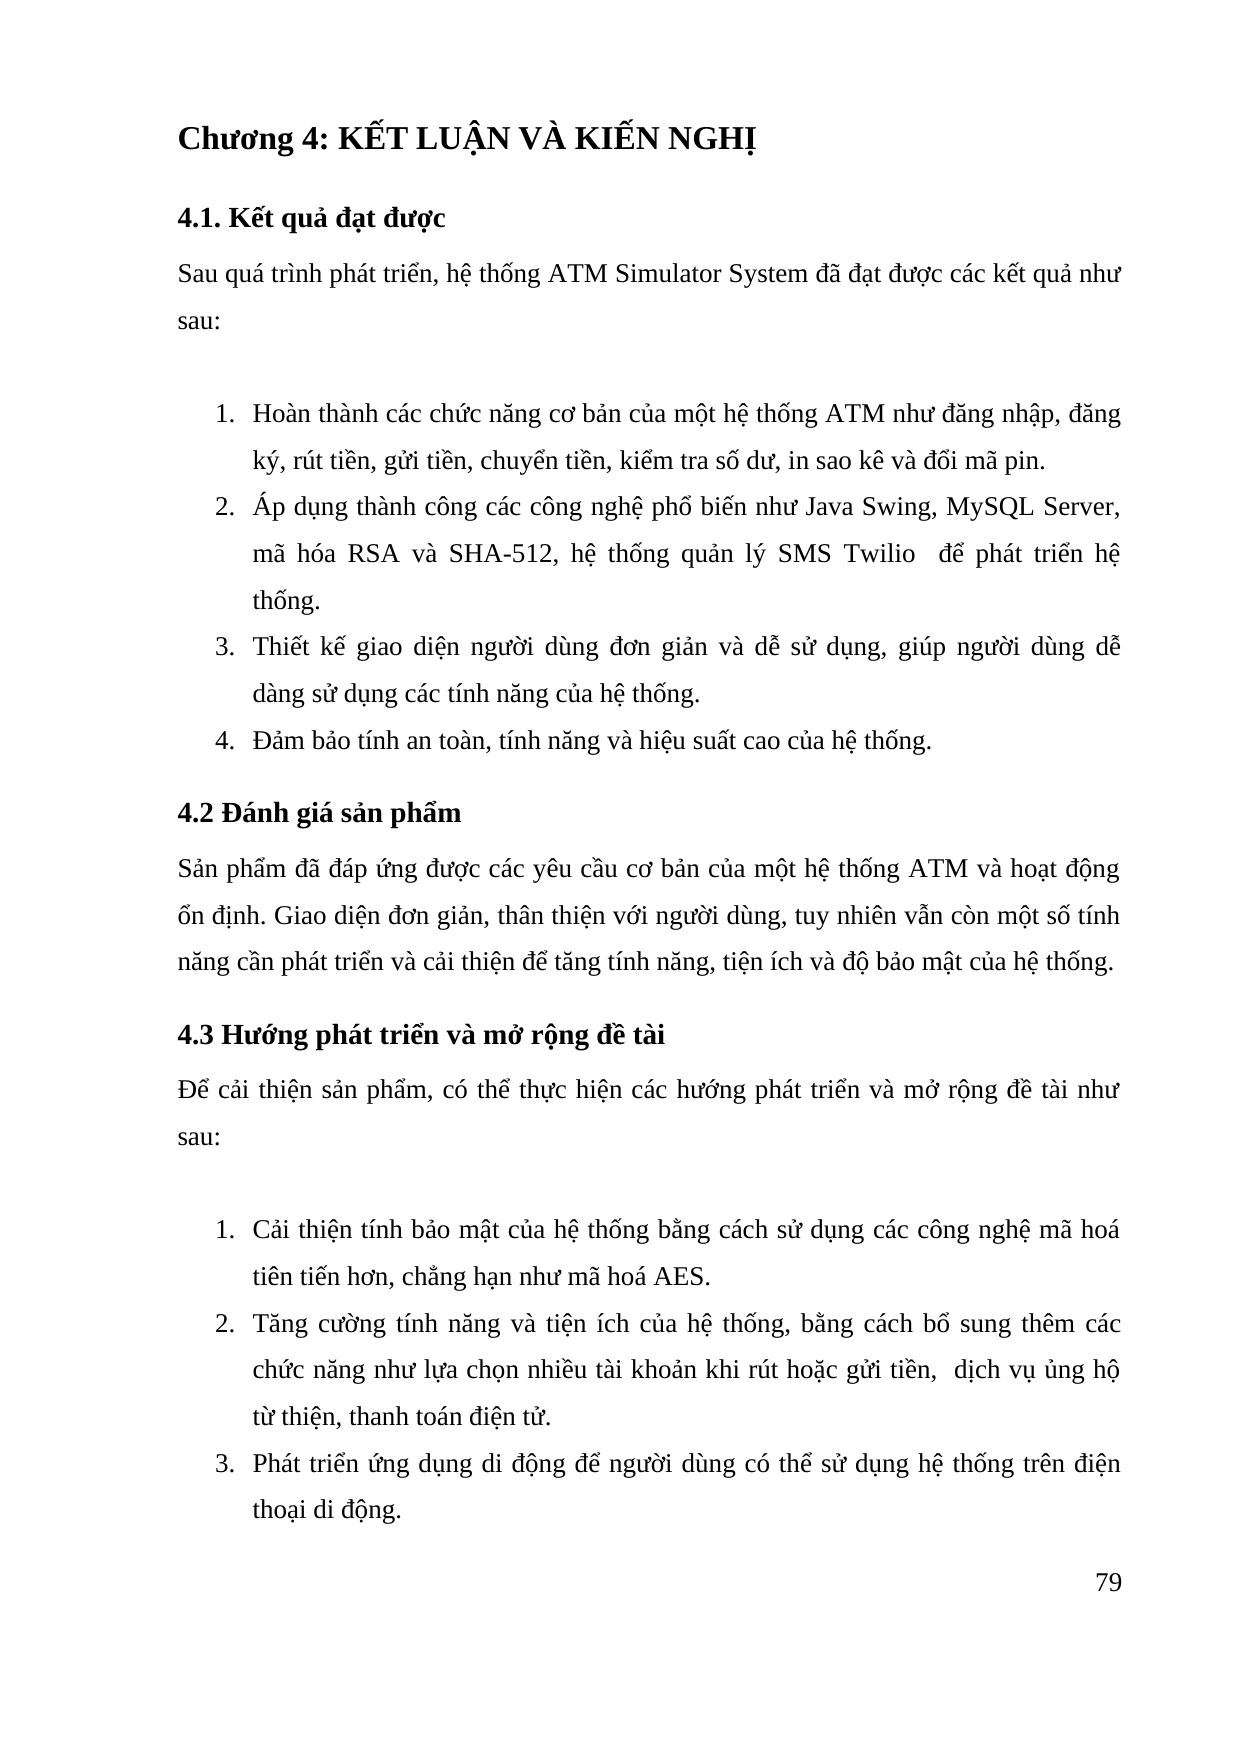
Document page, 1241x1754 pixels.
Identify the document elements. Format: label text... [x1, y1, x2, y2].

subtitle 4.1. Kết quả đạt được [177, 201, 1122, 234]
text Để cải thiện sản phẩm, có thể thực hiện các hướng phát triển và mở rộng đề tài như sau: [177, 1074, 1122, 1151]
list Thiết kế giao diện người dùng đơn giản và dễ sử dụng, giúp người dùng dễ dàng sử dụng các tính năng của hệ thống. [215, 631, 1122, 708]
list Phát triển ứng dụng di động để người dùng có thể sử dụng hệ thống trên điện thoại di động. [215, 1447, 1122, 1525]
text Sau quá trình phát triển, hệ thống ATM Simulator System đã đạt được các kết quả như sau: [177, 257, 1122, 335]
subtitle 4.2 Đánh giá sản phẩm [177, 796, 1122, 829]
subtitle Chương 4: KẾT LUẬN VÀ KIẾN NGHỊ [177, 118, 1122, 156]
subtitle 4.3 Hướng phát triển và mở rộng đề tài [177, 1017, 1122, 1051]
list Hoàn thành các chức năng cơ bản của một hệ thống ATM như đăng nhập, đăng ký, rút tiền, gửi tiền, chuyển tiền, kiểm tra số dư, in sao kê và đổi mã pin. [215, 397, 1122, 475]
text Sản phẩm đã đáp ứng được các yêu cầu cơ bản của một hệ thống ATM và hoạt động ổn định. Giao diện đơn giản, thân thiện với người dùng, tuy nhiên vẫn còn một số tính năng cần phát triển và cải thiện để tăng tính năng, tiện ích và độ bảo mật của hệ thống. [177, 852, 1122, 977]
list Đảm bảo tính an toàn, tính năng và hiệu suất cao của hệ thống. [215, 724, 1122, 755]
list Cải thiện tính bảo mật của hệ thống bằng cách sử dụng các công nghệ mã hoá tiên tiến hơn, chẳng hạn như mã hoá AES. [215, 1214, 1122, 1291]
list Tăng cường tính năng và tiện ích của hệ thống, bằng cách bổ sung thêm các chức năng như lựa chọn nhiều tài khoản khi rút hoặc gửi tiền, dịch vụ ủng hộ từ thiện, thanh toán điện tử. [215, 1307, 1122, 1431]
list Áp dụng thành công các công nghệ phổ biến như Java Swing, MySQL Server, mã hóa RSA và SHA-512, hệ thống quản lý SMS Twilio để phát triển hệ thống. [215, 491, 1122, 615]
